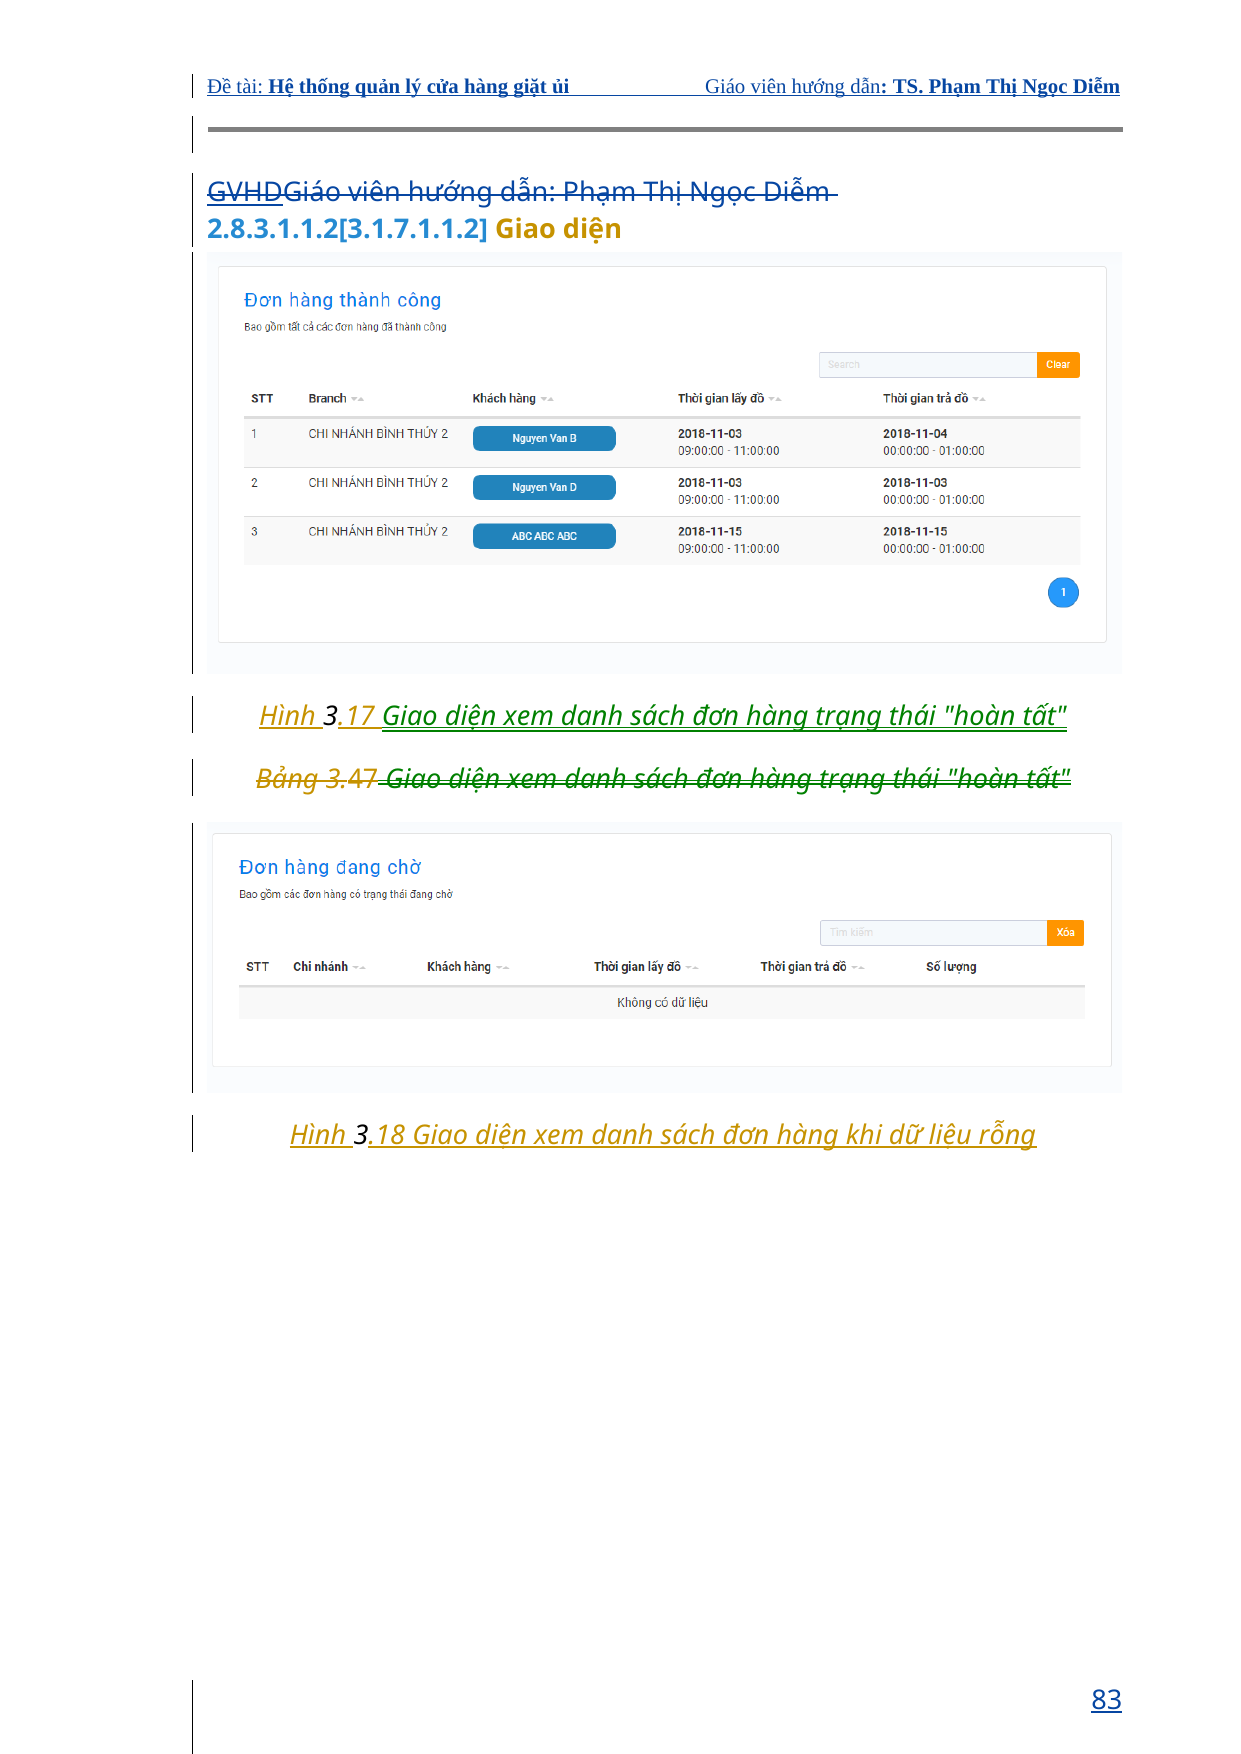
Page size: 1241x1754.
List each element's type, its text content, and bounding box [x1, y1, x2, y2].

picture [206, 822, 1123, 1093]
text 3 [207, 1115, 1122, 1152]
subtitle Giao diện [207, 210, 1122, 247]
picture [206, 252, 1123, 674]
text 3 [207, 696, 1122, 733]
